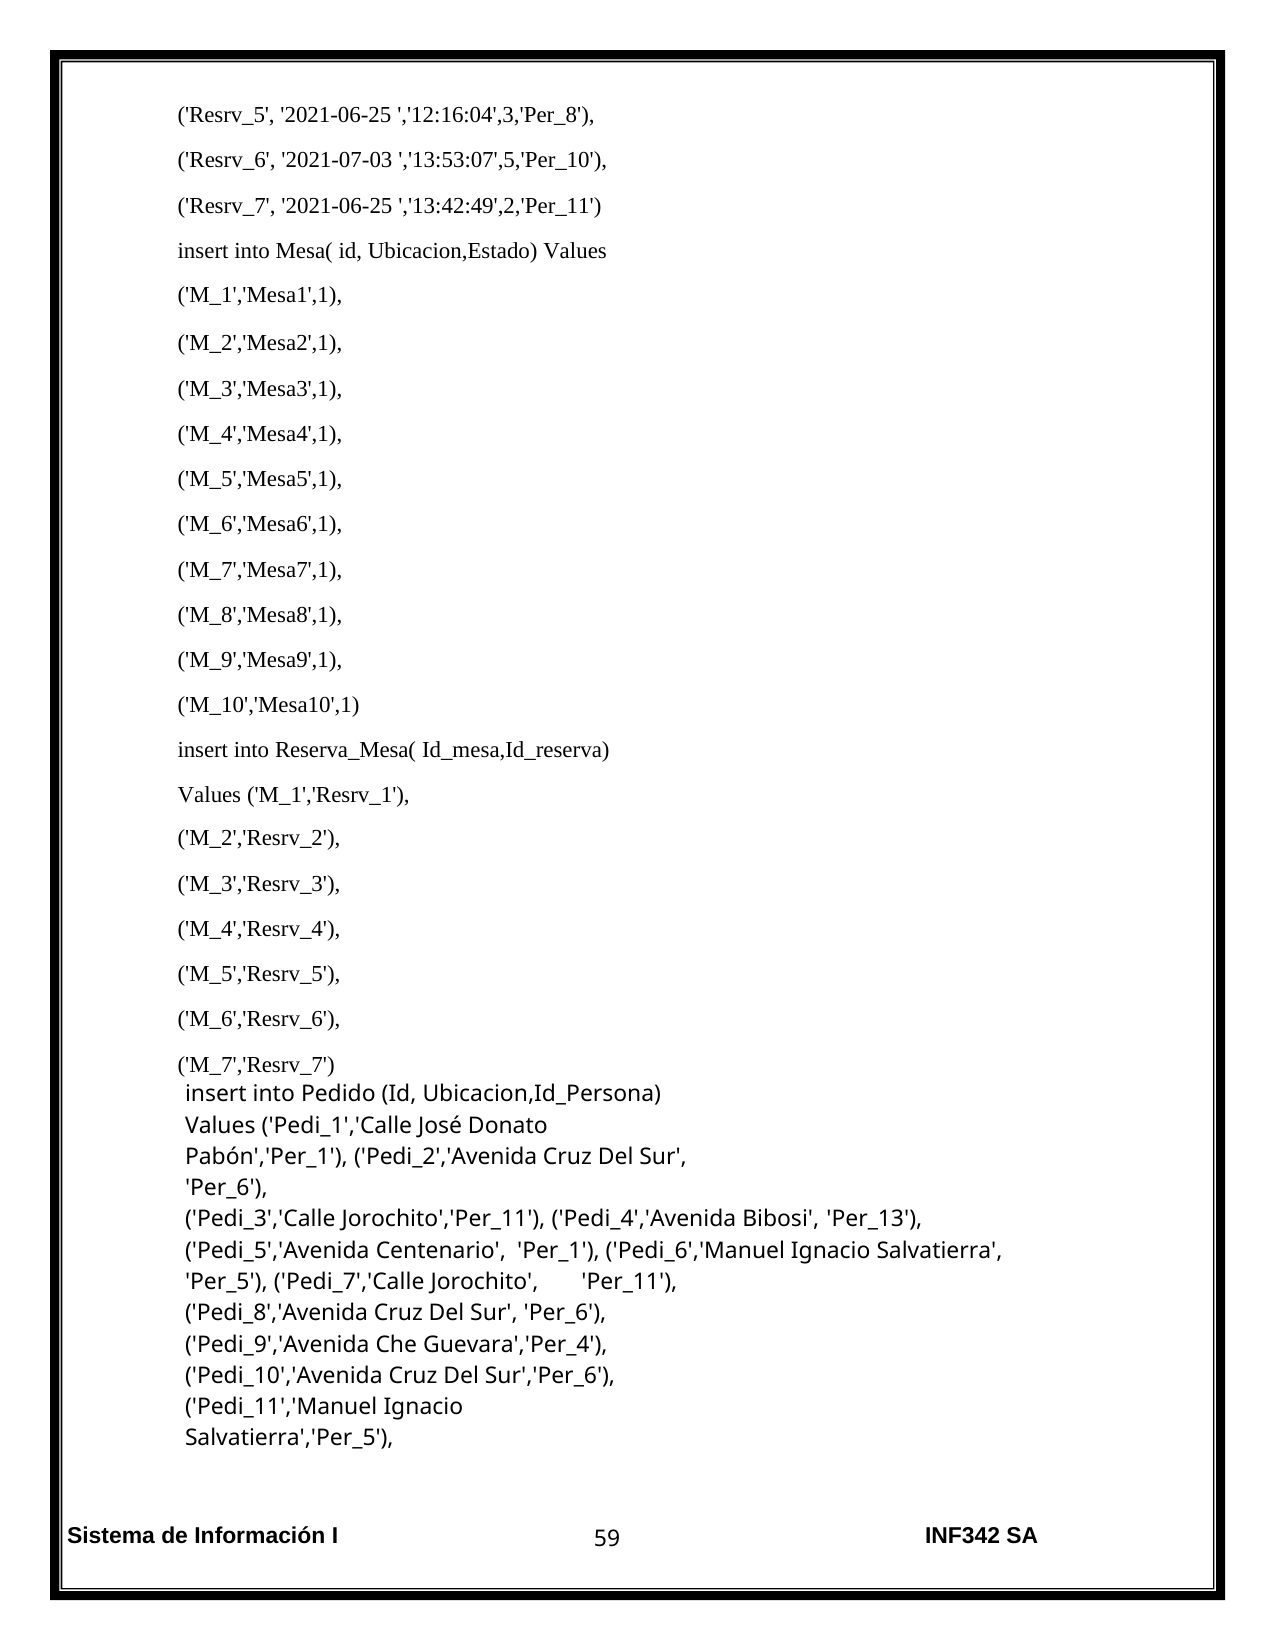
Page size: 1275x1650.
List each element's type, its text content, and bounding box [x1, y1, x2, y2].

text ('M_5','Mesa5',1), [177, 465, 1212, 491]
text ('M_4','Mesa4',1), [177, 419, 1212, 446]
text ('Resrv_5', '2021-06-25 ','12:16:04',3,'Per_8'), [177, 101, 1212, 128]
text ('M_3','Mesa3',1), [177, 374, 1212, 401]
text ('M_5','Resrv_5'), [177, 960, 1212, 987]
text ('M_8','Mesa8',1), [177, 601, 1212, 627]
text ('Resrv_7', '2021-06-25 ','13:42:49',2,'Per_11') [177, 192, 1212, 218]
text ('M_2','Resrv_2'), [177, 825, 1212, 851]
text ('M_6','Resrv_6'), [177, 1005, 1212, 1031]
text ('M_7','Mesa7',1), [177, 556, 1212, 582]
text ('M_2','Mesa2',1), [177, 329, 1212, 356]
text ('M_6','Mesa6',1), [177, 510, 1212, 536]
text ('Pedi_8','Avenida Cruz Del Sur', 'Per_6'), ('Pedi_9','Avenida Che Guevara','Per_4'), ('Pedi_10','Avenida Cruz Del Sur','Per_6'), ('Pedi_11','Manuel Ignacio Salvatierra','Per_5'), [185, 1296, 663, 1453]
text ('M_9','Mesa9',1), [177, 646, 1212, 672]
text insert into Reserva_Mesa( Id_mesa,Id_reserva) Values ('M_1','Resrv_1'), [177, 736, 677, 807]
text ('M_10','Mesa10',1) [177, 691, 1212, 718]
text ('M_3','Resrv_3'), [177, 870, 1212, 896]
text insert into Mesa( id, Ubicacion,Estado) Values ('M_1','Mesa1',1), [177, 237, 609, 308]
text ('Resrv_6', '2021-07-03 ','13:53:07',5,'Per_10'), [177, 147, 1212, 173]
text ('M_7','Resrv_7') [177, 1051, 1212, 1077]
text ('M_4','Resrv_4'), [177, 915, 1212, 941]
text insert into Pedido (Id, Ubicacion,Id_Persona) Values ('Pedi_1','Calle José Donato Pabón','Per_1'), ('Pedi_2','Avenida Cruz Del Sur', 'Per_6'), [185, 1077, 716, 1202]
text ('Pedi_3','Calle Jorochito','Per_11'), ('Pedi_4','Avenida Bibosi', 'Per_13'), ('Pedi_5','Avenida Centenario', 'Per_1'), ('Pedi_6','Manuel Ignacio Salvatierra', 'Per_5'), ('Pedi_7','Calle Jorochito', 'Per_11'), [185, 1202, 1078, 1296]
